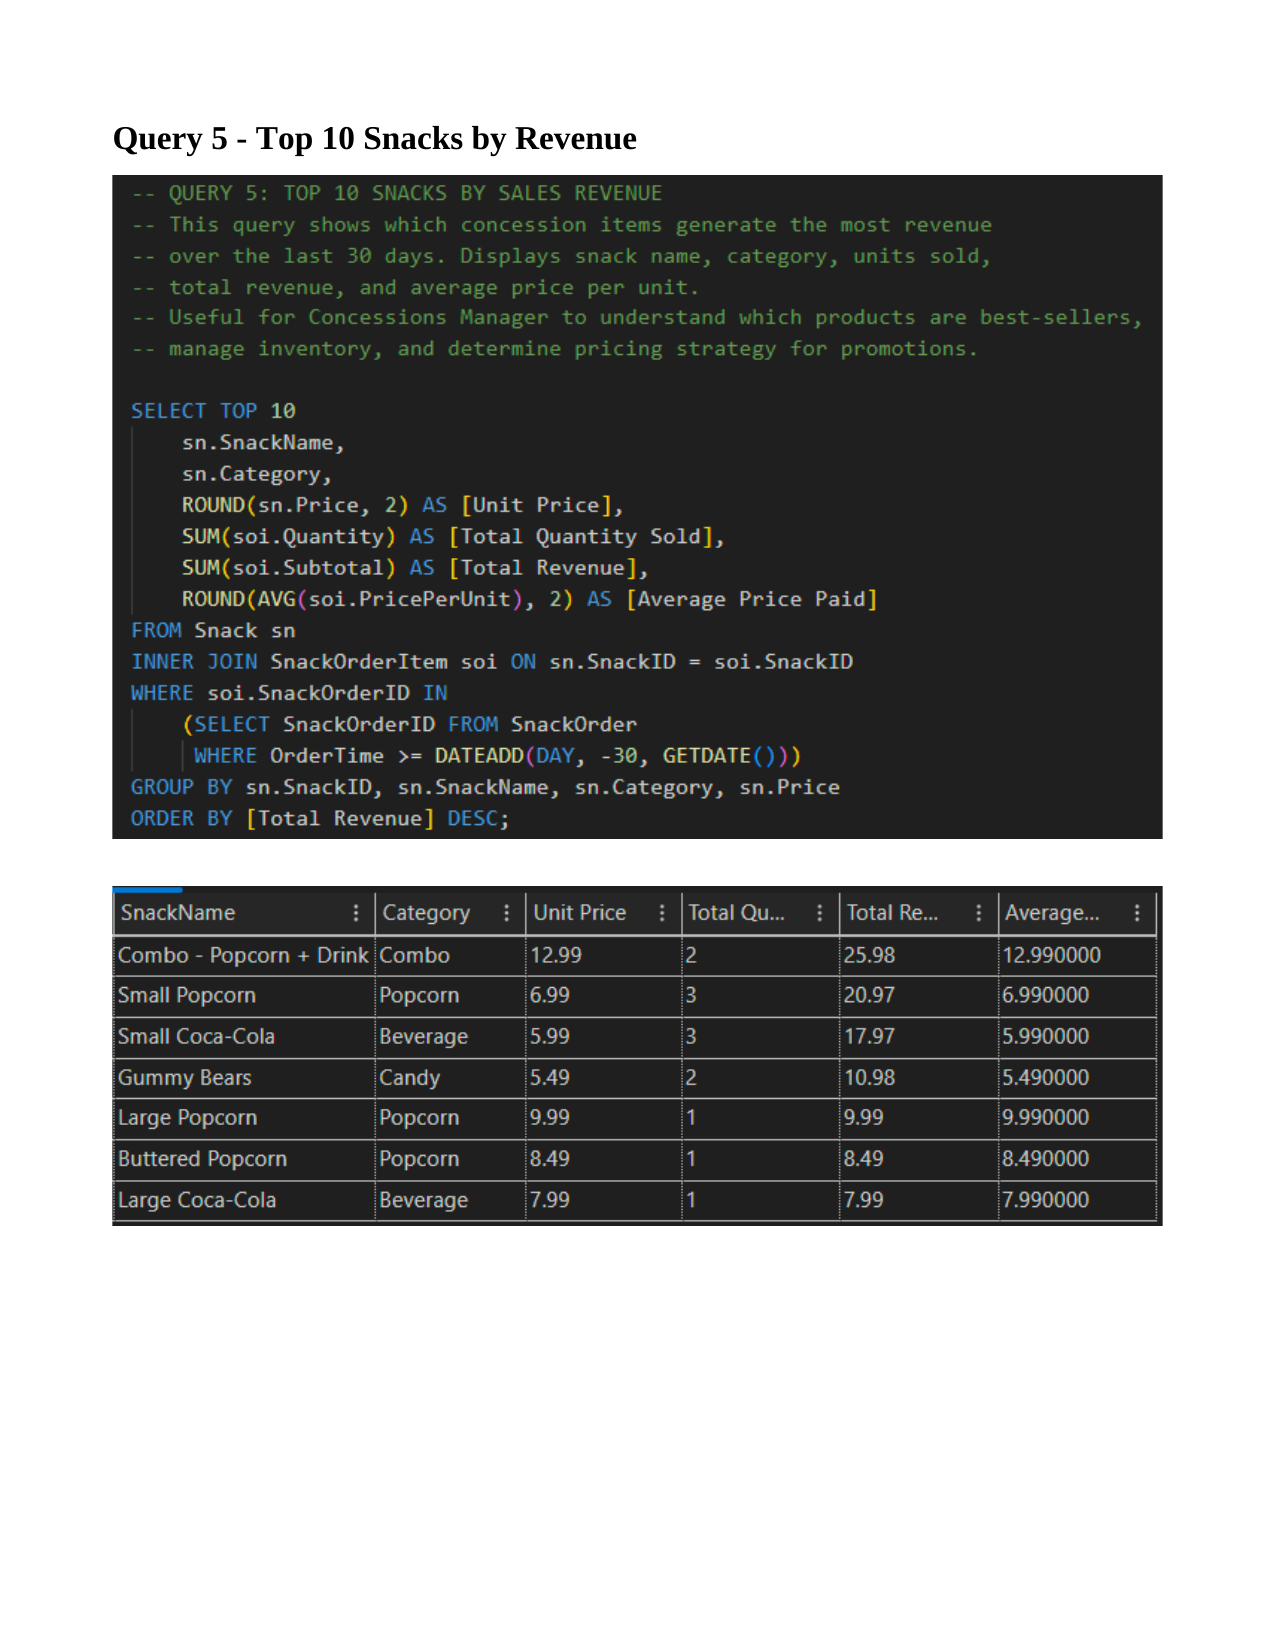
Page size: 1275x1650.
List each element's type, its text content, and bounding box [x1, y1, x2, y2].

picture [112, 175, 1163, 839]
picture [112, 886, 1163, 1226]
text Query 5 - Top 10 Snacks by Revenue [112, 118, 1163, 156]
